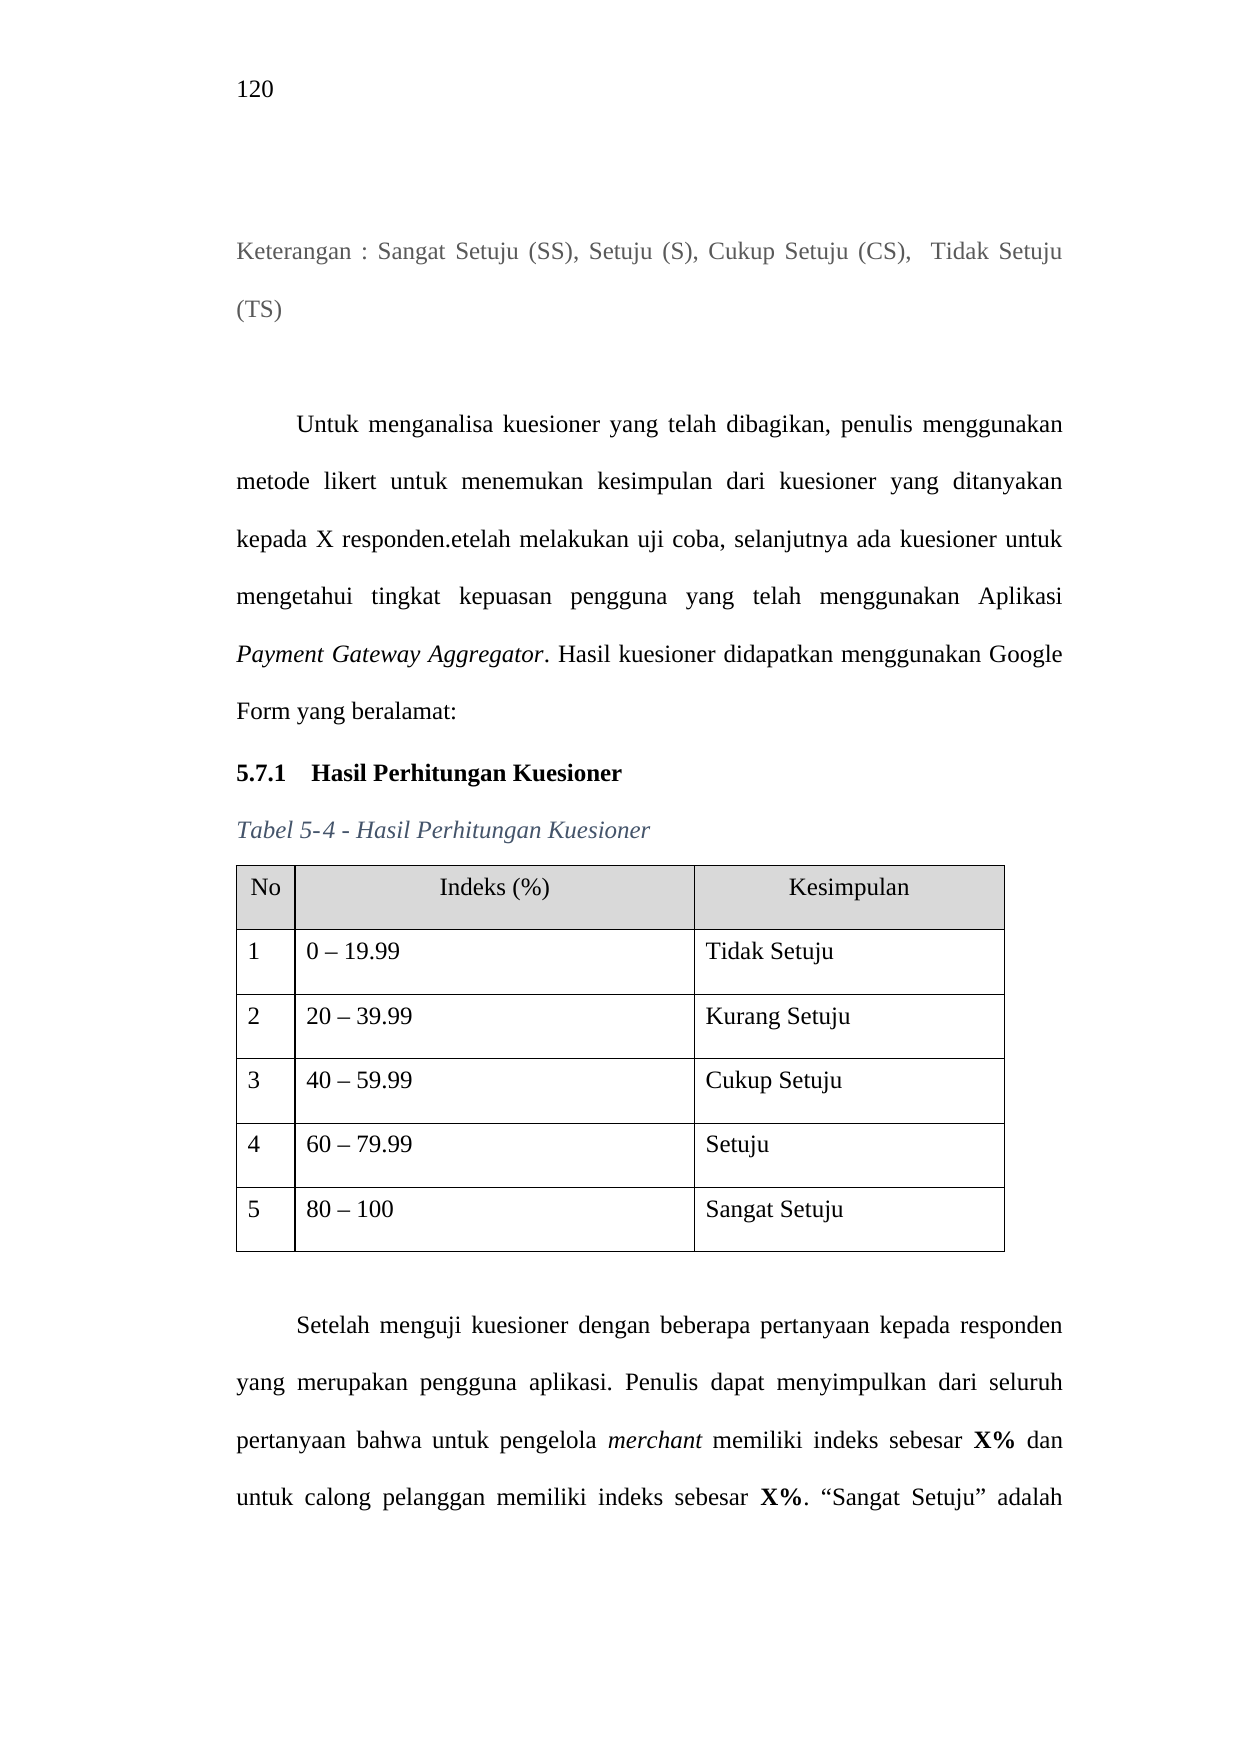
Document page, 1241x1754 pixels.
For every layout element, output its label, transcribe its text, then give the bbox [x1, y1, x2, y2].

table_cell 20 – 39.99 [296, 995, 694, 1058]
table_cell Tidak Setuju [695, 930, 1004, 994]
table_cell Cukup Setuju [695, 1059, 1004, 1122]
table_header Kesimpulan [695, 866, 1004, 929]
table_cell 4 [237, 1124, 294, 1187]
table_cell Setuju [695, 1124, 1004, 1187]
table_cell Sangat Setuju [695, 1188, 1004, 1251]
table_header Indeks (%) [296, 866, 694, 929]
text Untuk menganalisa kuesioner yang telah dibagikan, penulis menggunakan metode likert untuk menemukan kesimpulan dari kuesioner yang ditanyakan kepada X responden.etelah melakukan uji coba, selanjutnya ada kuesioner untuk mengetahui tingkat kepuasan pengguna yang telah menggunakan Aplikasi Payment Gateway Aggregator. Hasil kuesioner didapatkan menggunakan Google Form yang beralamat: [236, 409, 1063, 725]
table_cell 3 [237, 1059, 294, 1122]
table_cell 80 – 100 [296, 1188, 694, 1251]
subtitle Hasil Perhitungan Kuesioner [236, 758, 1063, 787]
text Keterangan : Sangat Setuju (SS), Setuju (S), Cukup Setuju (CS), Tidak Setuju (TS) [236, 236, 1063, 322]
table_cell Kurang Setuju [695, 995, 1004, 1058]
table_cell 2 [237, 995, 294, 1058]
table_cell 5 [237, 1188, 294, 1251]
table_header No [237, 866, 294, 929]
table_cell 60 – 79.99 [296, 1124, 694, 1187]
table_cell 40 – 59.99 [296, 1059, 694, 1122]
table_cell 1 [237, 930, 294, 994]
table_cell 0 – 19.99 [296, 930, 694, 994]
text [236, 1310, 1063, 1511]
